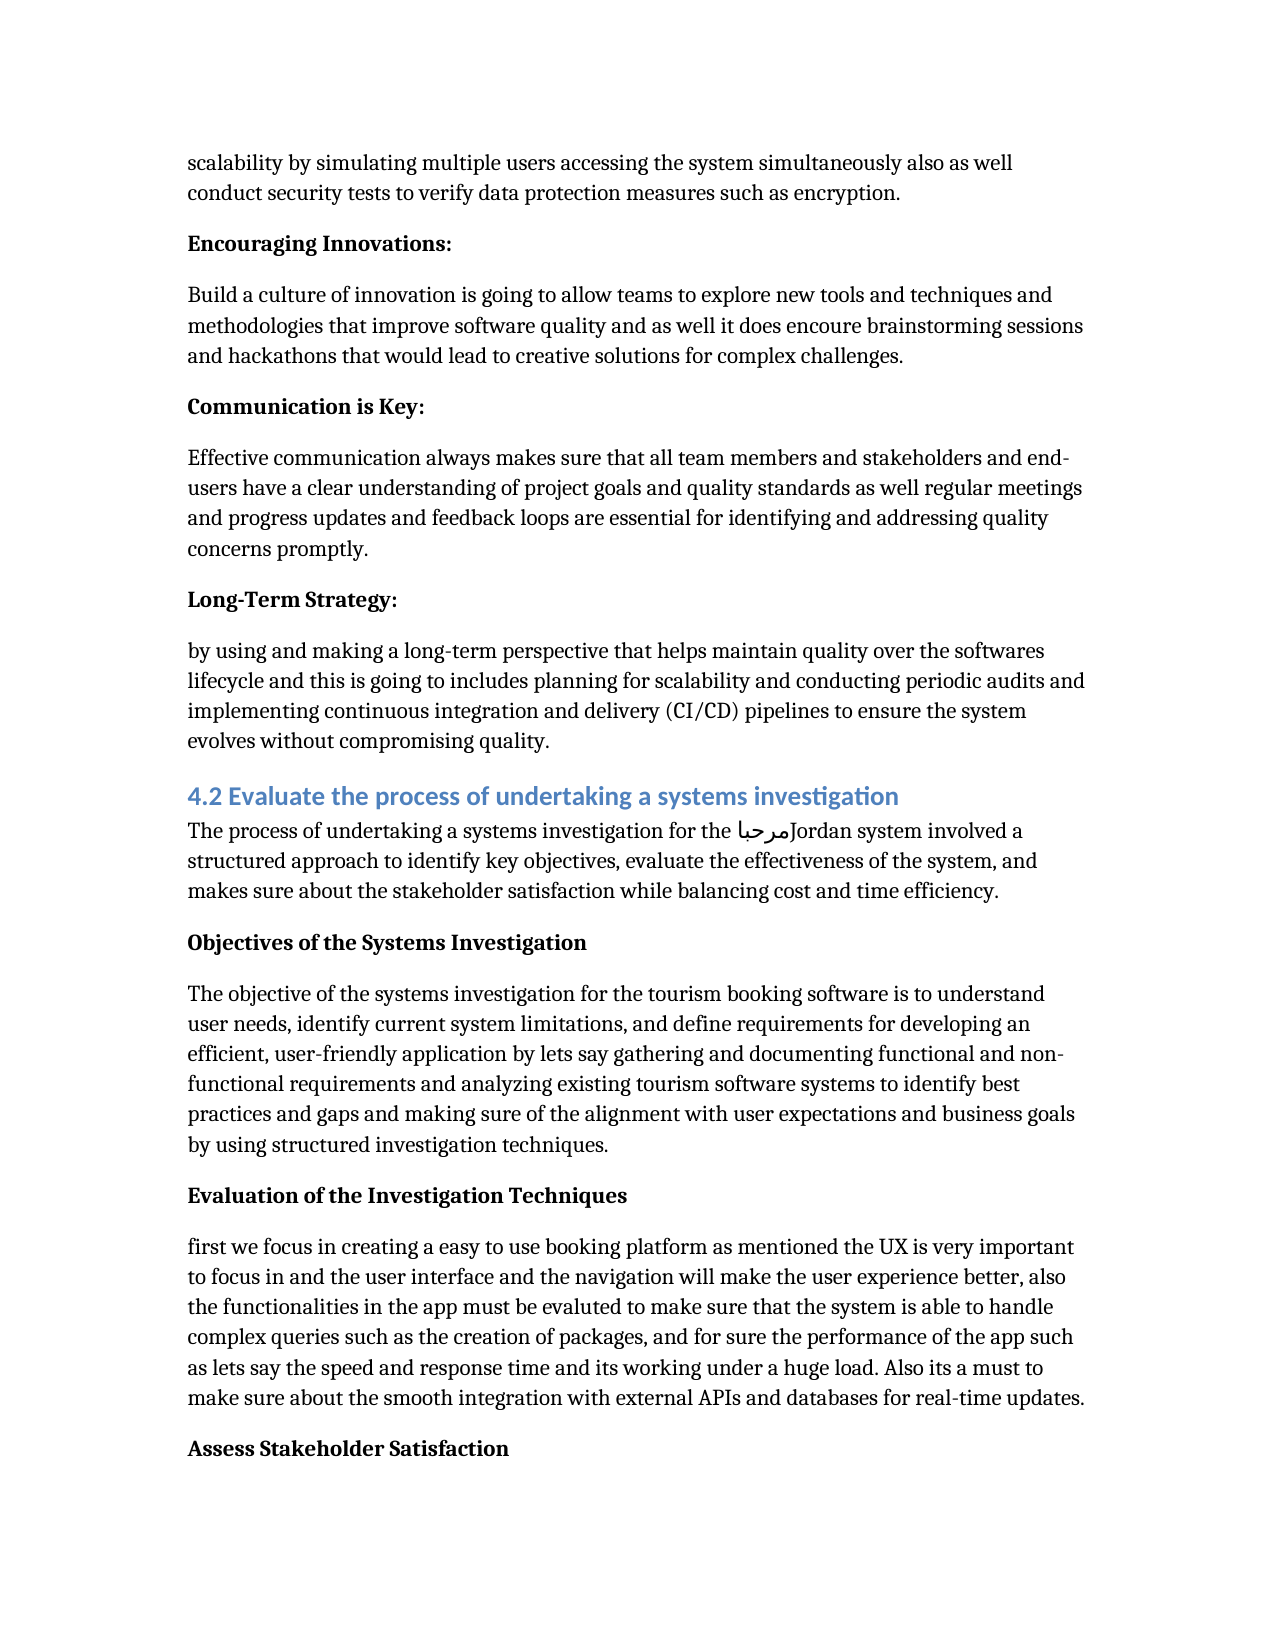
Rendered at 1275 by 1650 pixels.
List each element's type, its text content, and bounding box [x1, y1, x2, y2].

text Objectives of the Systems Investigation [187, 929, 1087, 956]
text first we focus in creating a easy to use booking platform as mentioned the UX is very important to focus in and the user interface and the navigation will make the user experience better, also the functionalities in the app must be evaluted to make sure that the system is able to handle complex queries such as the creation of packages, and for sure the performance of the app such as lets say the speed and response time and its working under a huge load. Also its a must to make sure about the smooth integration with external APIs and databases for real-time updates. [187, 1233, 1087, 1411]
subtitle 4.2 Evaluate the process of undertaking a systems investigation [187, 779, 1087, 812]
text by using and making a long-term perspective that helps maintain quality over the softwares lifecycle and this is going to includes planning for scalability and conducting periodic audits and implementing continuous integration and delivery (CI/CD) pipelines to ensure the system evolves without compromising quality. [187, 637, 1087, 754]
text Assess Stakeholder Satisfaction [187, 1436, 1087, 1462]
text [187, 150, 1087, 207]
text The objective of the systems investigation for the tourism booking software is to understand user needs, identify current system limitations, and define requirements for developing an efficient, user-friendly application by lets say gathering and documenting functional and non-functional requirements and analyzing existing tourism software systems to identify best practices and gaps and making sure of the alignment with user expectations and business goals by using structured investigation techniques. [187, 980, 1087, 1158]
text Communication is Key: [187, 394, 1087, 420]
text Build a culture of innovation is going to allow teams to explore new tools and techniques and methodologies that improve software quality and as well it does encoure brainstorming sessions and hackathons that would lead to creative solutions for complex challenges. [187, 282, 1087, 369]
text Evaluation of the Investigation Techniques [187, 1182, 1087, 1209]
text Effective communication always makes sure that all team members and stakeholders and end-users have a clear understanding of project goals and quality standards as well regular meetings and progress updates and feedback loops are essential for identifying and addressing quality concerns promptly. [187, 445, 1087, 562]
text Encouraging Innovations: [187, 231, 1087, 258]
text The process of undertaking a systems investigation for the مرحباJordan system involved a structured approach to identify key objectives, evaluate the effectiveness of the system, and makes sure about the stakeholder satisfaction while balancing cost and time efficiency. [187, 817, 1087, 905]
text Long-Term Strategy: [187, 586, 1087, 613]
